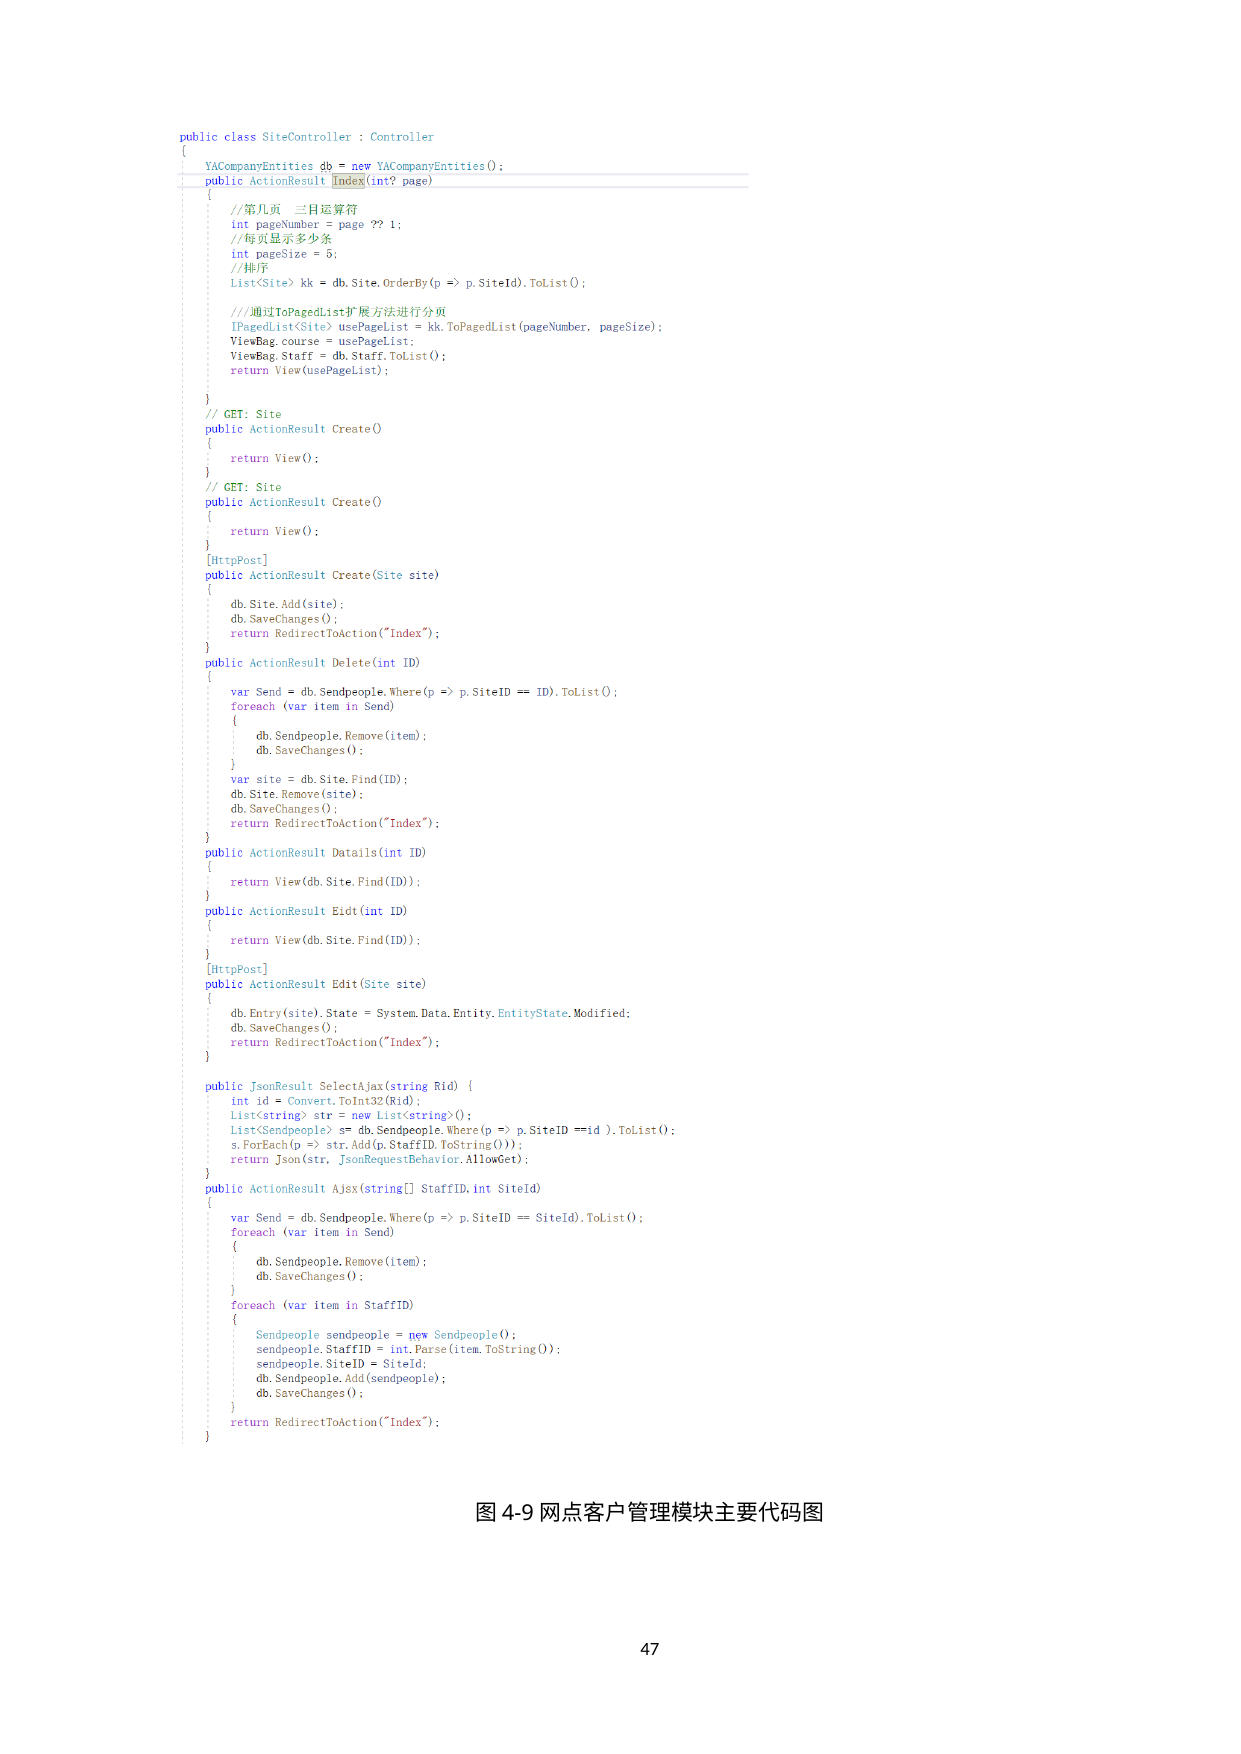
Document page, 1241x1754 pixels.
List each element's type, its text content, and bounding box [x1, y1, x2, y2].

text 图4-9 网点客户管理模块主要代码图 [177, 1494, 1122, 1527]
picture [177, 129, 749, 1444]
